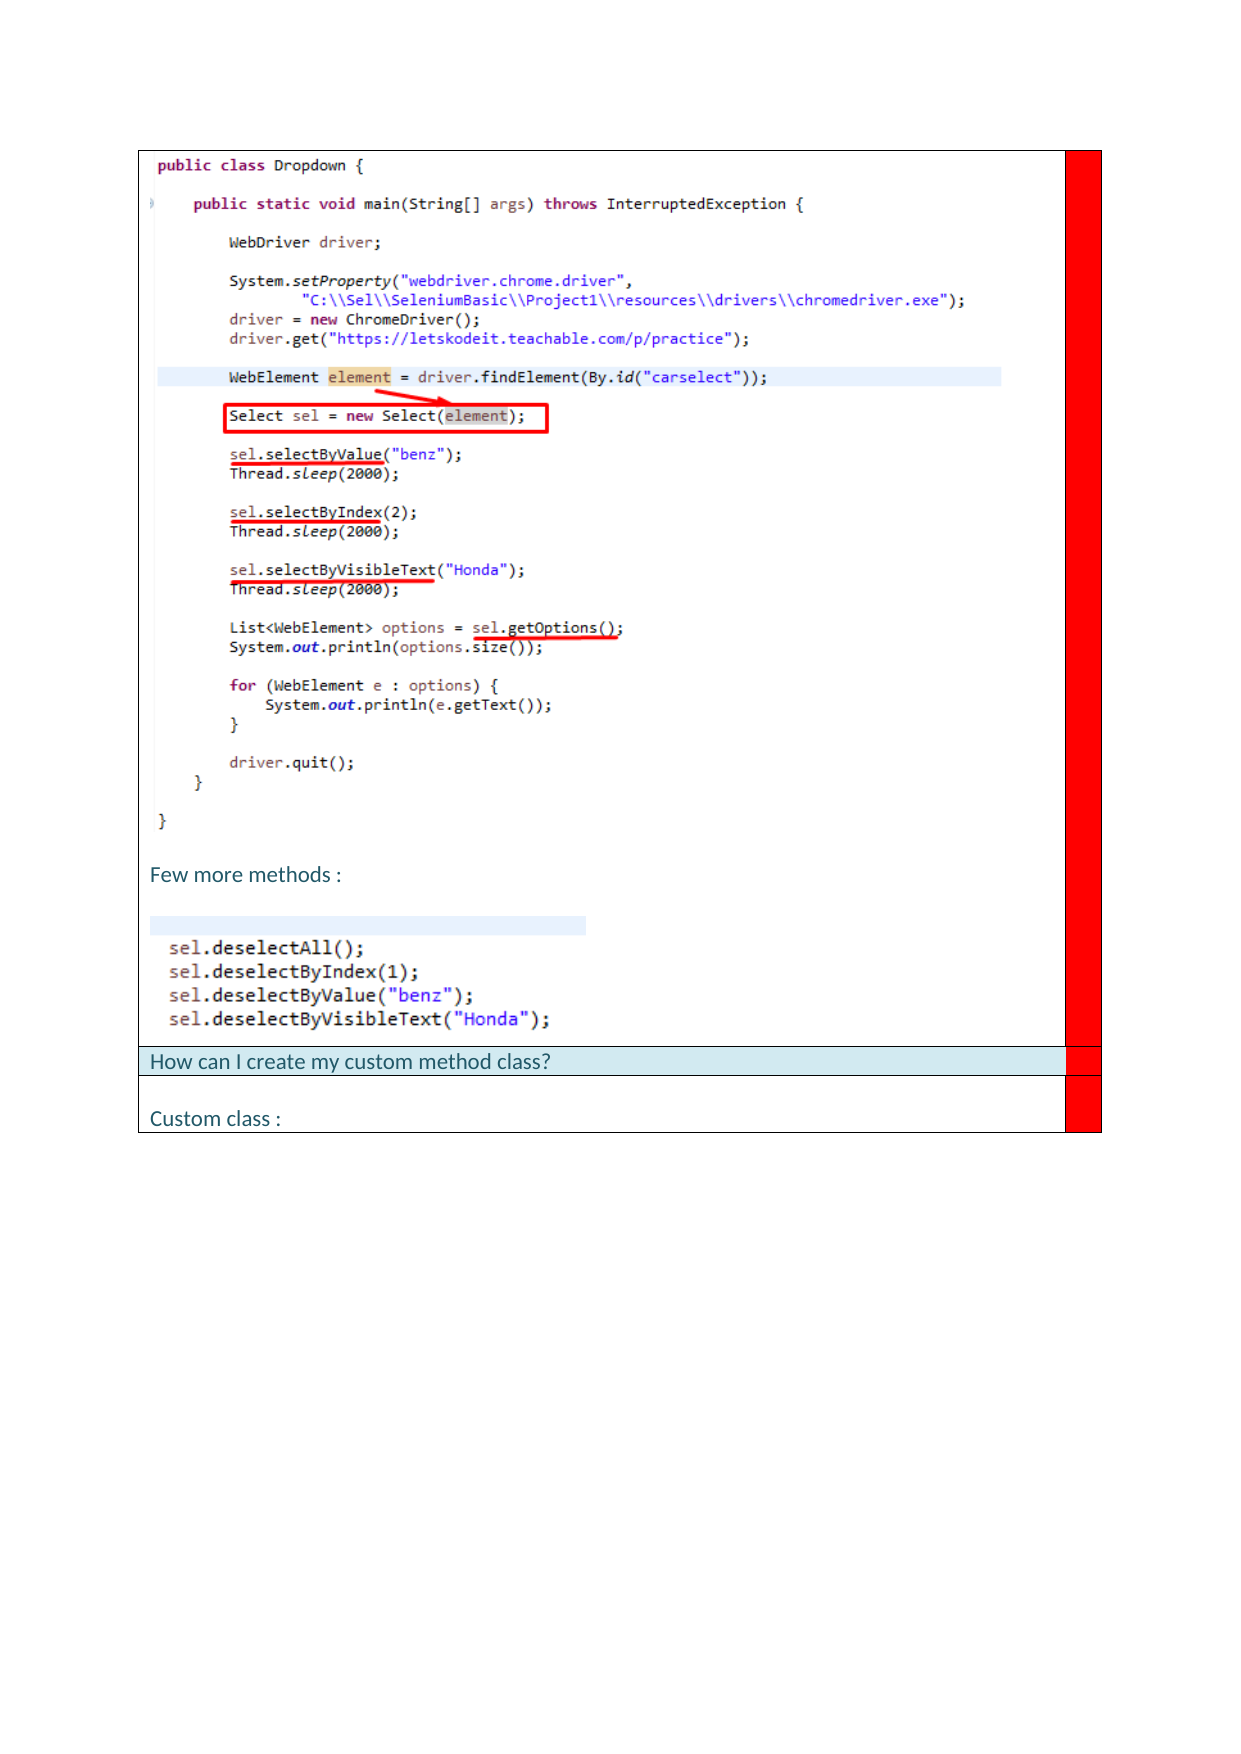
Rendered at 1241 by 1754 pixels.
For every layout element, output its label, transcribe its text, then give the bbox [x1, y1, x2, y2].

table_cell [1066, 1047, 1101, 1075]
table_cell [1066, 1076, 1101, 1132]
picture [150, 151, 1002, 832]
table_cell Few more methods : [139, 151, 1065, 1046]
table_cell [1066, 151, 1101, 1046]
picture [150, 916, 586, 1046]
table_cell Custom class : Usage : [139, 1076, 1065, 1132]
table_cell How can I create my custom method class? [139, 1047, 1066, 1075]
